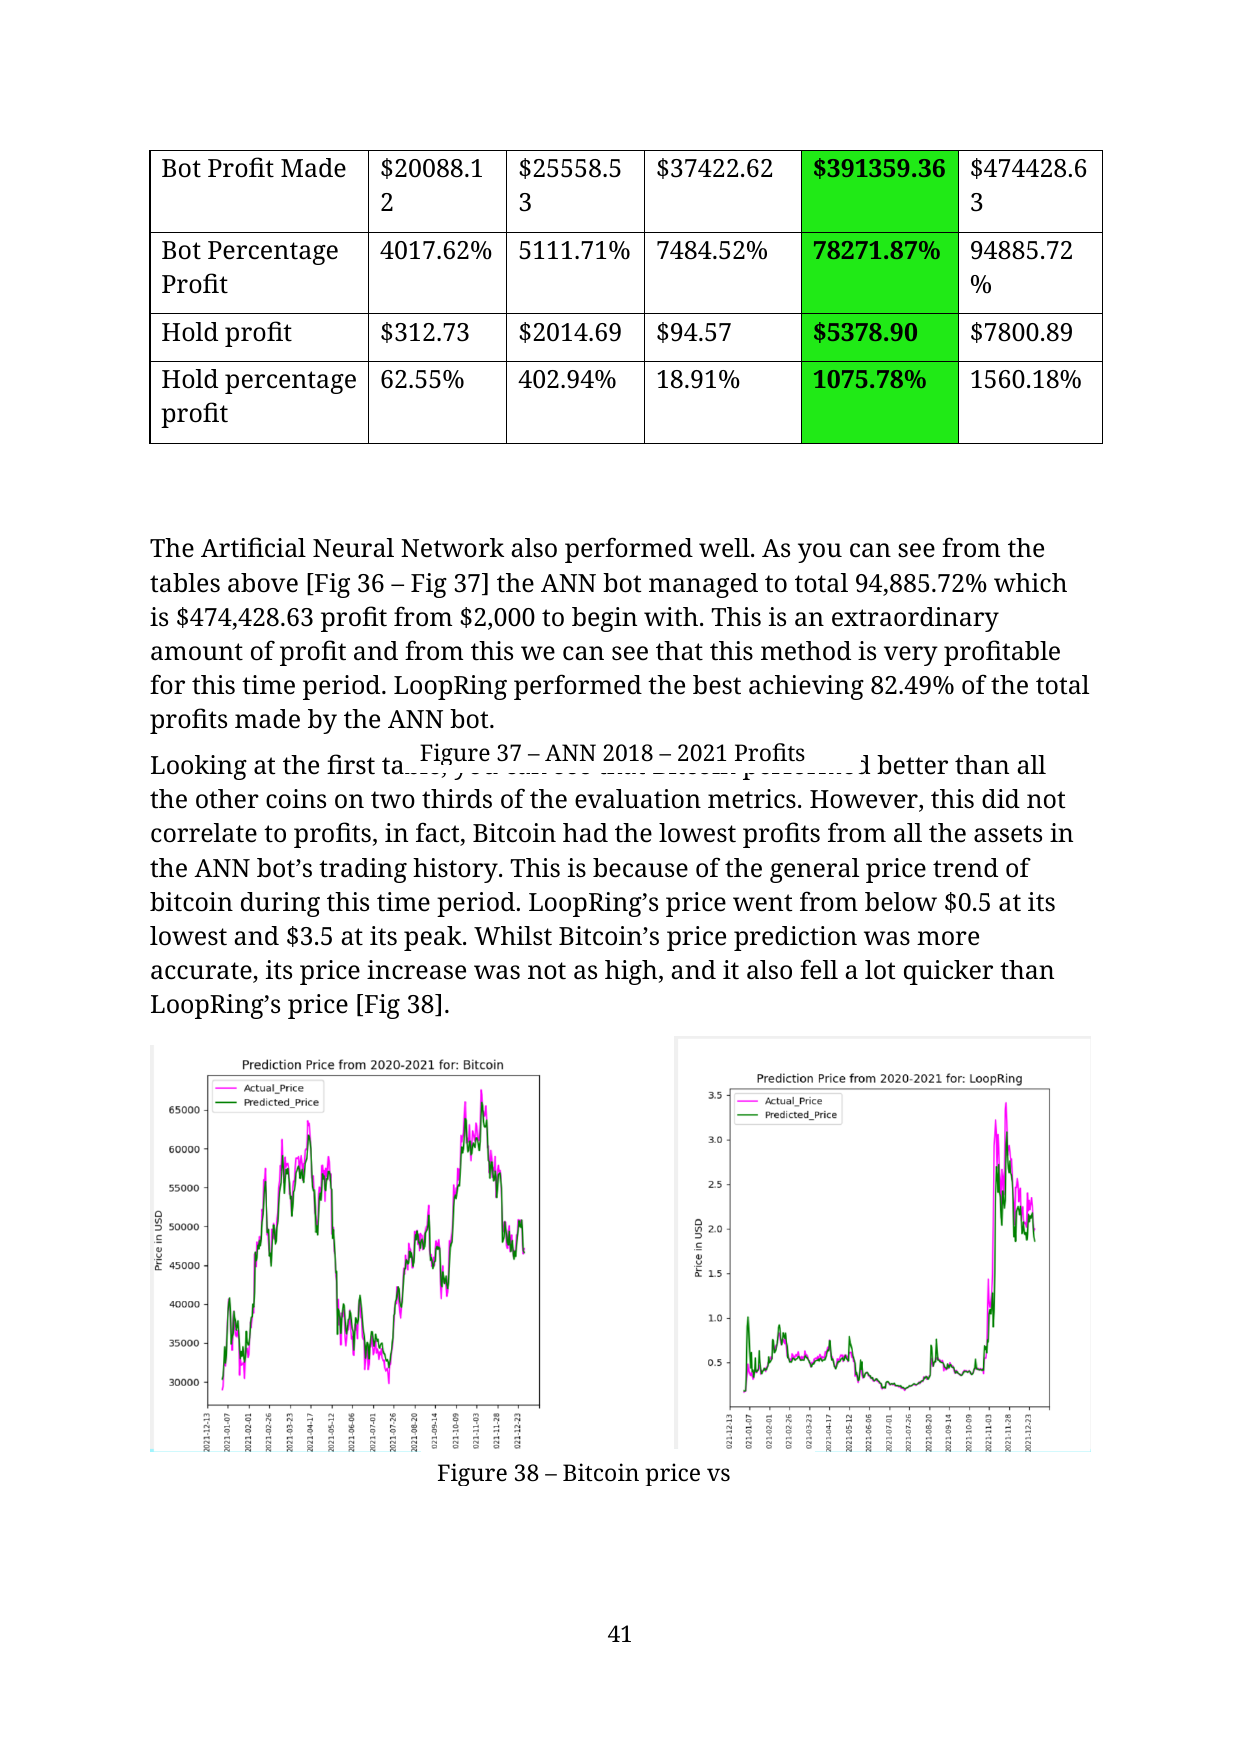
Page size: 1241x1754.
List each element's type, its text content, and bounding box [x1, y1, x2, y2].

table_cell $312.73 [369, 314, 506, 361]
table_cell 4017.62% [369, 233, 506, 313]
table_cell $2014.69 [507, 314, 644, 361]
table_cell $20088.12 [369, 151, 506, 232]
table_cell 78271.87% [802, 233, 958, 313]
table_cell $37422.62 [645, 151, 801, 232]
table_cell $25558.53 [507, 151, 644, 232]
table_cell $5378.90 [802, 314, 958, 361]
text Looking at the first table, you can see that Bitcoin performed better than all the other coins on two thirds of the evaluation metrics. However, this did not correlate to profits, in fact, Bitcoin had the lowest profits from all the assets in the ANN bot’s trading history. This is because of the general price trend of bitcoin during this time period. LoopRing’s price went from below $0.5 at its lowest and $3.5 at its peak. Whilst Bitcoin’s price prediction was more accurate, its price increase was not as high, and it also fell a lot quicker than LoopRing’s price [Fig 38]. [150, 748, 1090, 1021]
picture [150, 1045, 575, 1452]
picture [674, 1036, 1091, 1452]
table_cell 1075.78% [802, 362, 958, 443]
table_cell 7484.52% [645, 233, 801, 313]
table_cell Bot Percentage Profit [151, 233, 368, 313]
table_cell 94885.72% [959, 233, 1102, 313]
table_cell 402.94% [507, 362, 644, 443]
table_cell $474428.63 [959, 151, 1102, 232]
table_cell $391359.36 [802, 151, 958, 232]
table_cell 1560.18% [959, 362, 1102, 443]
table_cell $7800.89 [959, 314, 1102, 361]
text The Artificial Neural Network also performed well. As you can see from the tables above [Fig 36 – Fig 37] the ANN bot managed to total 94,885.72% which is $474,428.63 profit from $2,000 to begin with. This is an extraordinary amount of profit and from this we can see that this method is very profitable for this time period. LoopRing performed the best achieving 82.49% of the total profits made by the ANN bot. [150, 531, 1090, 736]
table_cell 62.55% [369, 362, 506, 443]
table_cell Hold percentage profit [151, 362, 368, 443]
table_cell Hold profit [151, 314, 368, 361]
table_cell 18.91% [645, 362, 801, 443]
table_cell Bot Profit Made [151, 151, 368, 232]
table_cell 5111.71% [507, 233, 644, 313]
table_cell $94.57 [645, 314, 801, 361]
